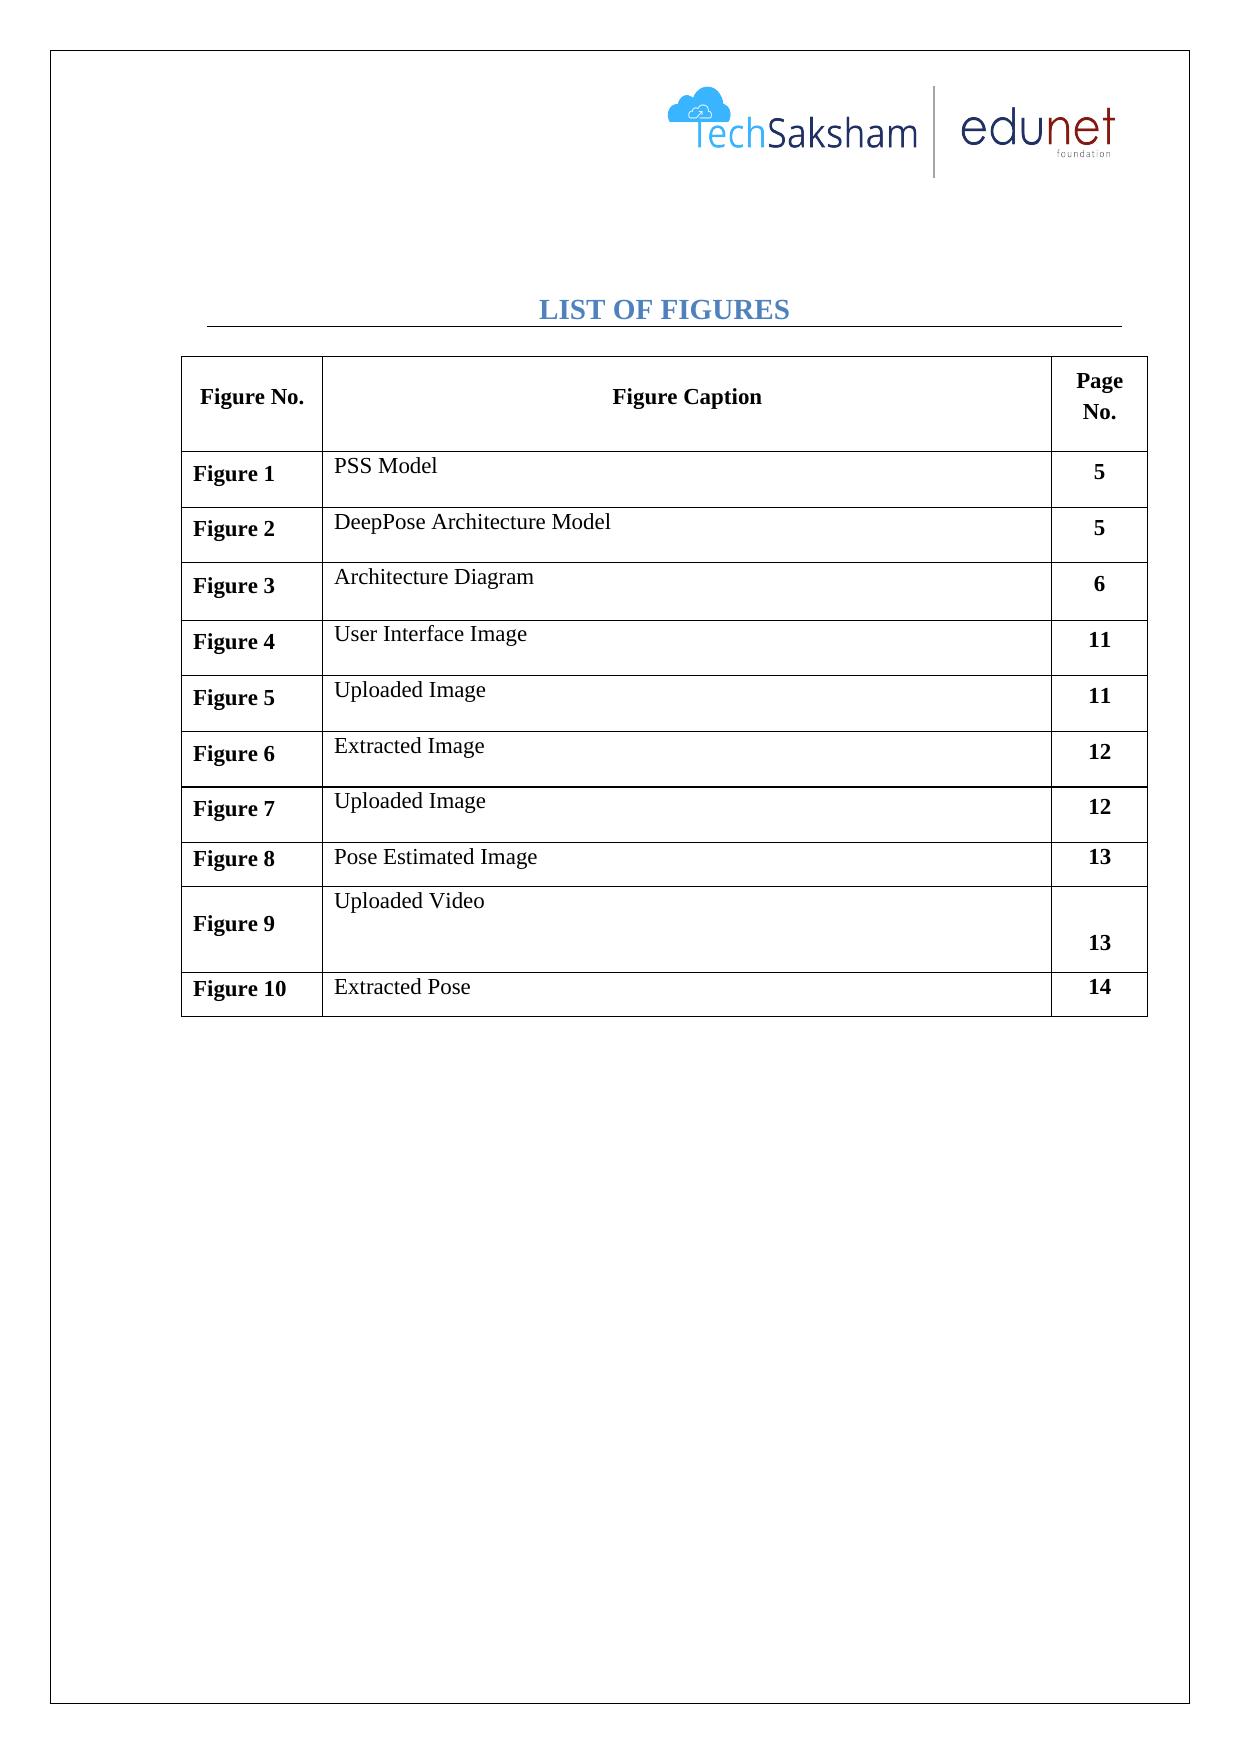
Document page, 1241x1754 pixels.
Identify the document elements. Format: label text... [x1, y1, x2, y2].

table_cell 5 [1052, 508, 1147, 562]
table_cell [182, 508, 322, 562]
table_cell [182, 676, 322, 731]
table_header Page No. [1052, 357, 1147, 451]
table_cell Extracted Image [323, 732, 1051, 786]
table_cell DeepPose Architecture Model [323, 508, 1051, 562]
table_cell 14 [1052, 973, 1147, 1016]
picture [662, 79, 923, 154]
table_cell [182, 732, 322, 786]
table_cell 12 [1052, 788, 1147, 842]
table_cell [182, 887, 322, 972]
table_cell 11 [1052, 621, 1147, 675]
table_cell 11 [1052, 676, 1147, 731]
table_cell [182, 563, 322, 619]
table_cell 5 [1052, 452, 1147, 507]
table_cell Uploaded Image [323, 788, 1051, 842]
table_cell [182, 843, 322, 886]
table_cell [182, 621, 322, 675]
table_cell Uploaded Image [323, 676, 1051, 731]
table_cell 12 [1052, 732, 1147, 786]
table_header Figure Caption [323, 357, 1051, 451]
table_cell [182, 452, 322, 507]
table_cell 6 [1052, 563, 1147, 619]
table_cell [182, 788, 322, 842]
table_cell User Interface Image [323, 621, 1051, 675]
table_cell 13 [1052, 887, 1147, 972]
table_cell [182, 973, 322, 1016]
table_cell Pose Estimated Image [323, 843, 1051, 886]
table_cell PSS Model [323, 452, 1051, 507]
table_cell Architecture Diagram [323, 563, 1051, 619]
table_header Figure No. [182, 357, 322, 451]
text LIST OF FIGURES [207, 292, 1122, 326]
table_cell Extracted Pose [323, 973, 1051, 1016]
table_cell 13 [1052, 843, 1147, 886]
picture [955, 100, 1122, 164]
table_cell Uploaded Video [323, 887, 1051, 972]
